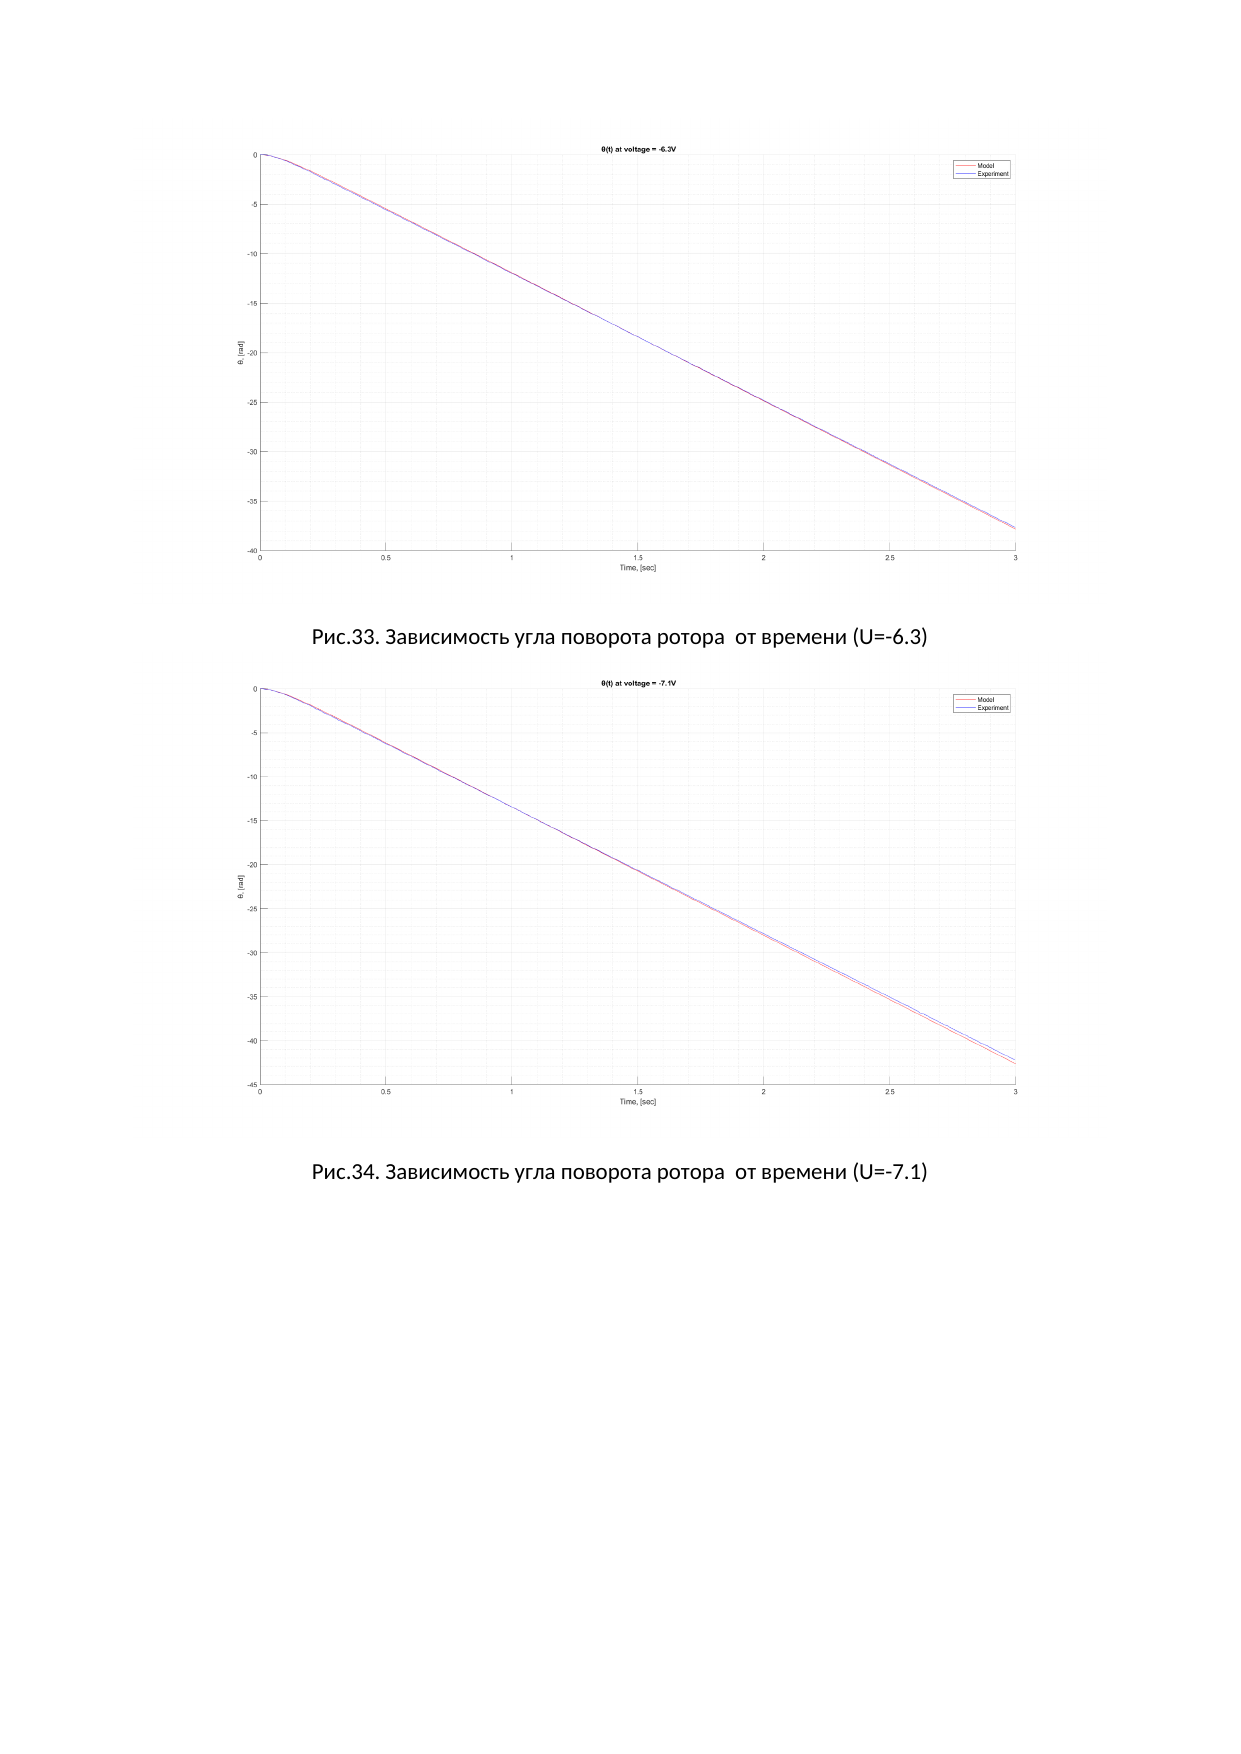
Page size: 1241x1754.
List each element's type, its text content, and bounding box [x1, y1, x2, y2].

picture [133, 118, 1108, 604]
picture [133, 652, 1108, 1138]
text Рис.34. Зависимость угла поворота ротора от времени (U=-7.1) [89, 1157, 1152, 1185]
